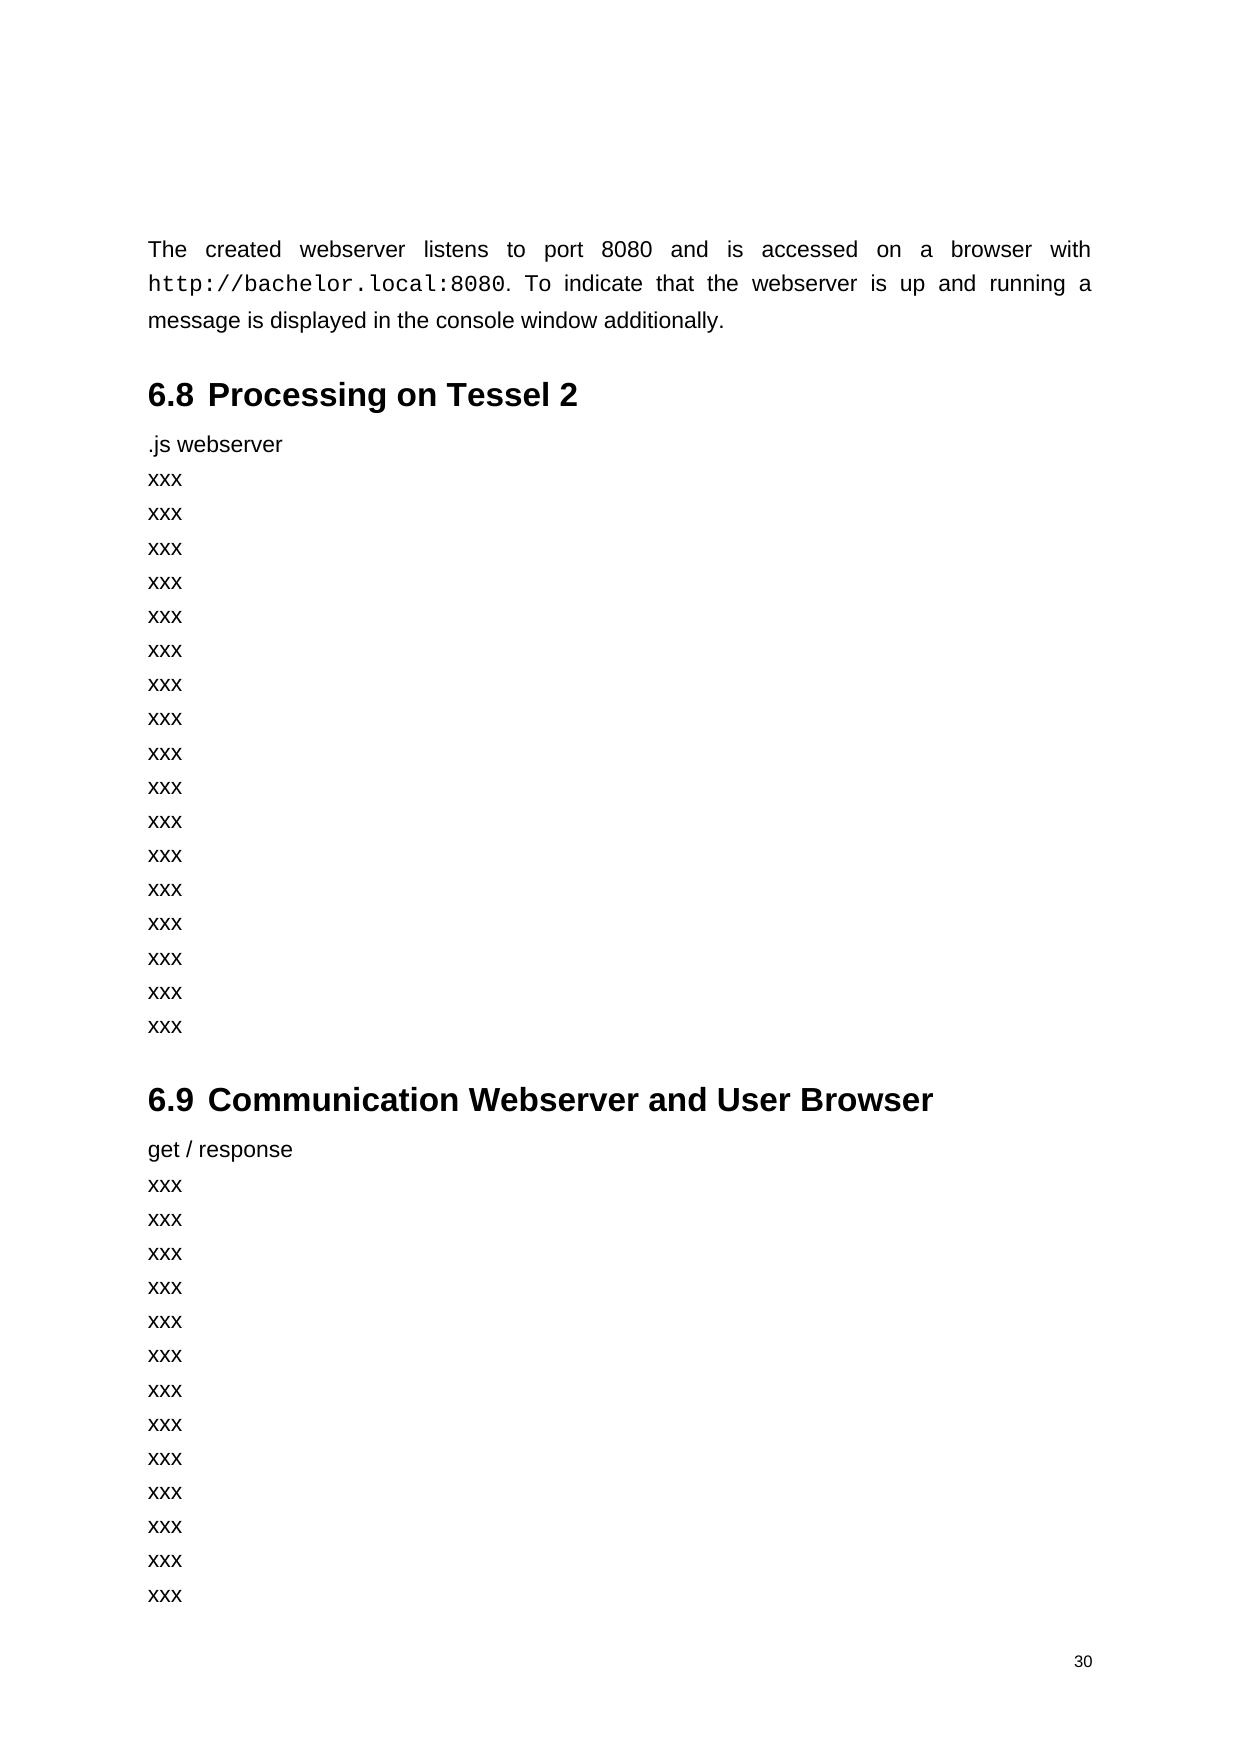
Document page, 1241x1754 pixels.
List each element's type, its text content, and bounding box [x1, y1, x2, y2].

text xxx [148, 1410, 1092, 1436]
text xxx [148, 1341, 1092, 1368]
text xxx [148, 978, 1092, 1004]
text xxx [148, 943, 1092, 970]
text xxx [148, 1512, 1092, 1538]
text xxx [148, 670, 1092, 697]
text xxx [148, 738, 1092, 765]
text xxx [148, 465, 1092, 492]
text xxx [148, 1307, 1092, 1333]
subtitle Communication Webserver and User Browser [148, 1080, 1092, 1119]
text xxx [148, 602, 1092, 628]
text .js webserver [148, 431, 1092, 457]
text xxx [148, 1012, 1092, 1038]
text xxx [148, 1205, 1092, 1231]
text xxx [148, 499, 1092, 526]
text xxx [148, 568, 1092, 594]
text xxx [148, 533, 1092, 560]
text xxx [148, 1376, 1092, 1402]
text The created webserver listens to port 8080 and is accessed on a browser with http://bachelor.local:8080. To indicate that the webserver is up and running a message is displayed in the console window additionally. [148, 236, 1092, 333]
text xxx [148, 909, 1092, 936]
text xxx [148, 1546, 1092, 1573]
text xxx [148, 1171, 1092, 1197]
text xxx [148, 875, 1092, 902]
text xxx [148, 1273, 1092, 1299]
text xxx [148, 807, 1092, 833]
text get / response [148, 1136, 1092, 1163]
text xxx [148, 1444, 1092, 1470]
text xxx [148, 636, 1092, 662]
text xxx [148, 841, 1092, 867]
text xxx [148, 1581, 1092, 1607]
text xxx [148, 704, 1092, 731]
subtitle Processing on Tessel 2 [148, 375, 1092, 413]
text xxx [148, 1239, 1092, 1265]
text xxx [148, 1478, 1092, 1504]
text xxx [148, 773, 1092, 799]
